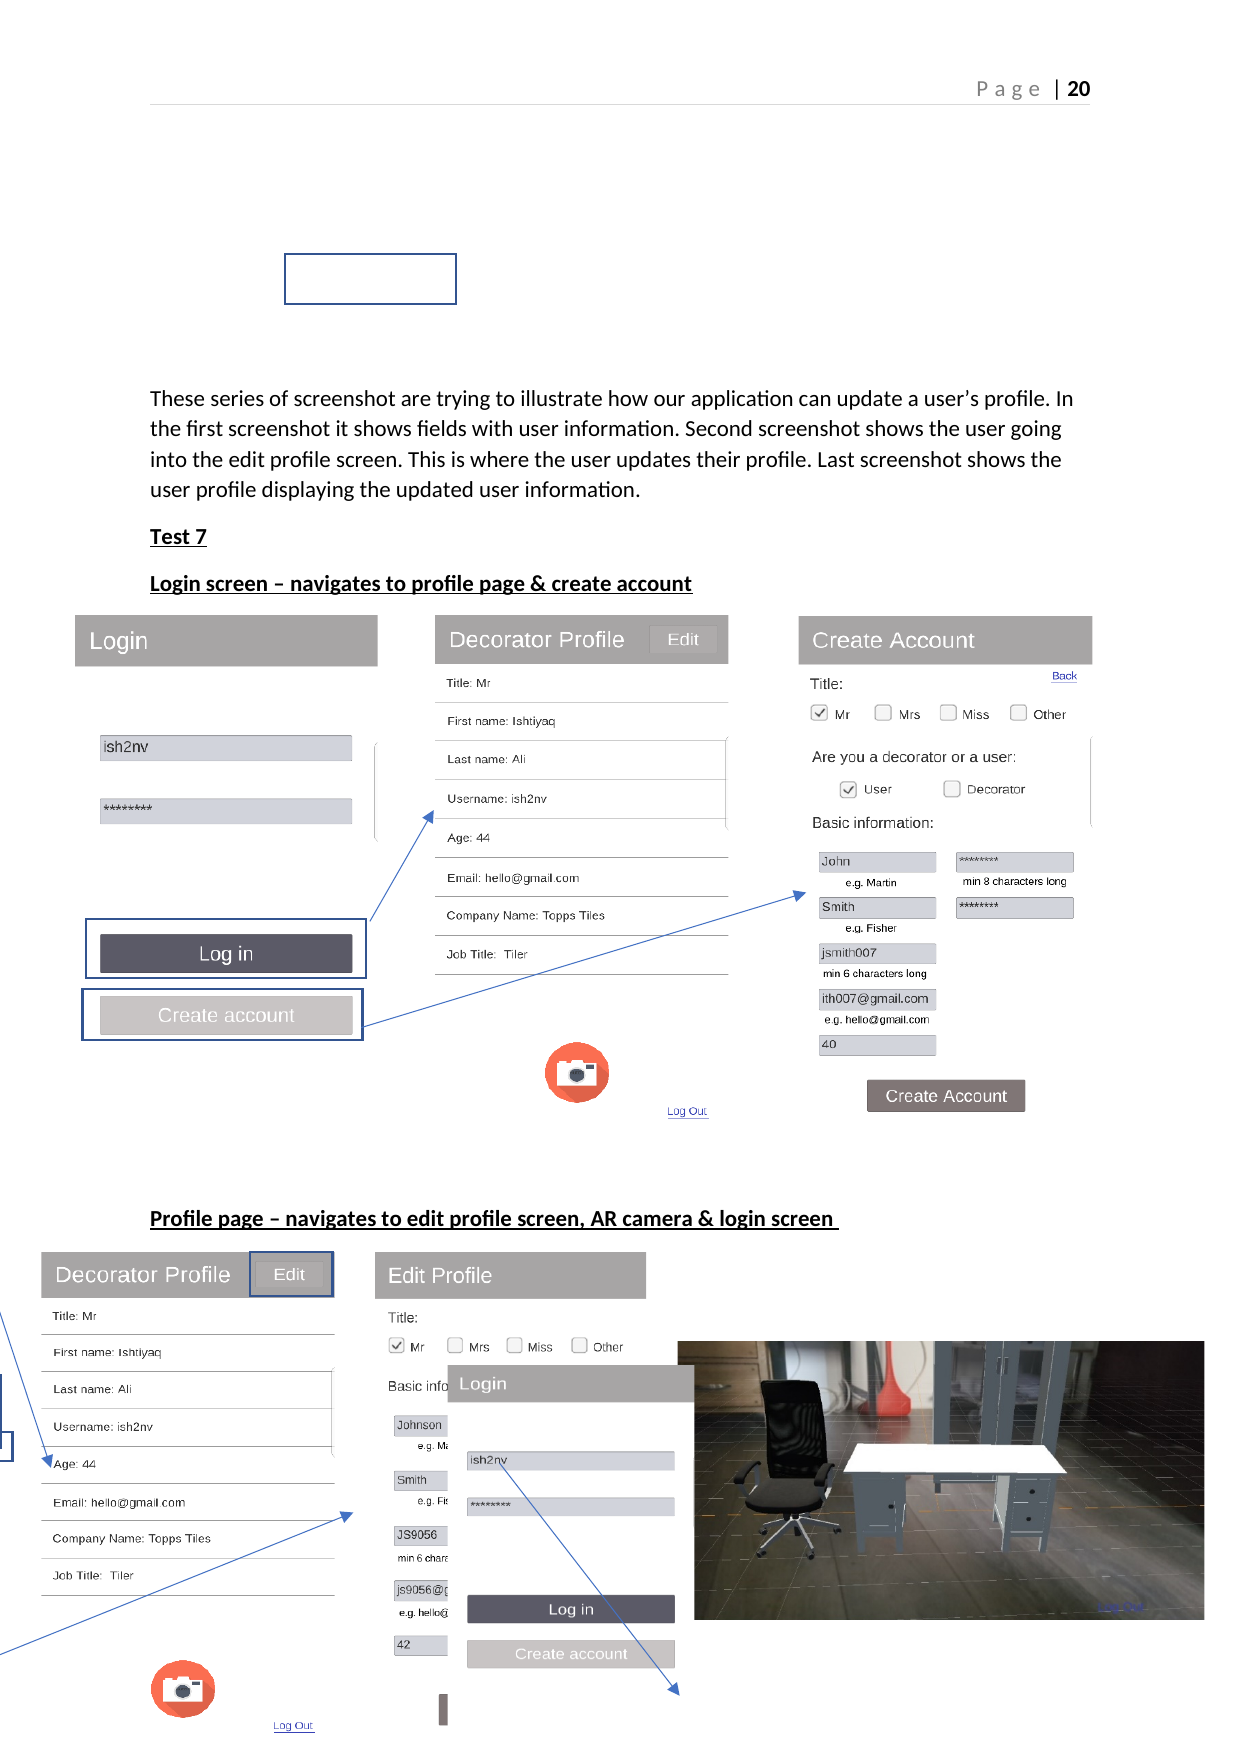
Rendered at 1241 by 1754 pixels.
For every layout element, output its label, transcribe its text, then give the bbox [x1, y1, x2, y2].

picture [435, 615, 729, 1004]
picture [251, 1253, 331, 1295]
picture [41, 1521, 335, 1742]
picture [75, 615, 378, 1153]
picture [435, 917, 729, 1128]
picture [41, 1443, 46, 1457]
picture [41, 1252, 335, 1637]
picture [375, 1252, 1205, 1753]
picture [798, 616, 1093, 1120]
text These series of screenshot are trying to illustrate how our application can update a user’s profile. In the first screenshot it shows fields with user information. Second screenshot shows the user going into the edit profile screen. This is where the user updates their profile. Last screenshot shows the user profile displaying the updated user information. [150, 384, 1090, 503]
text Test 7 [150, 522, 1090, 550]
picture [84, 990, 361, 1039]
text Login screen – navigates to profile page & create account [150, 569, 1090, 597]
text Profile page – navigates to edit profile screen, AR camera & login screen [150, 1204, 1090, 1232]
